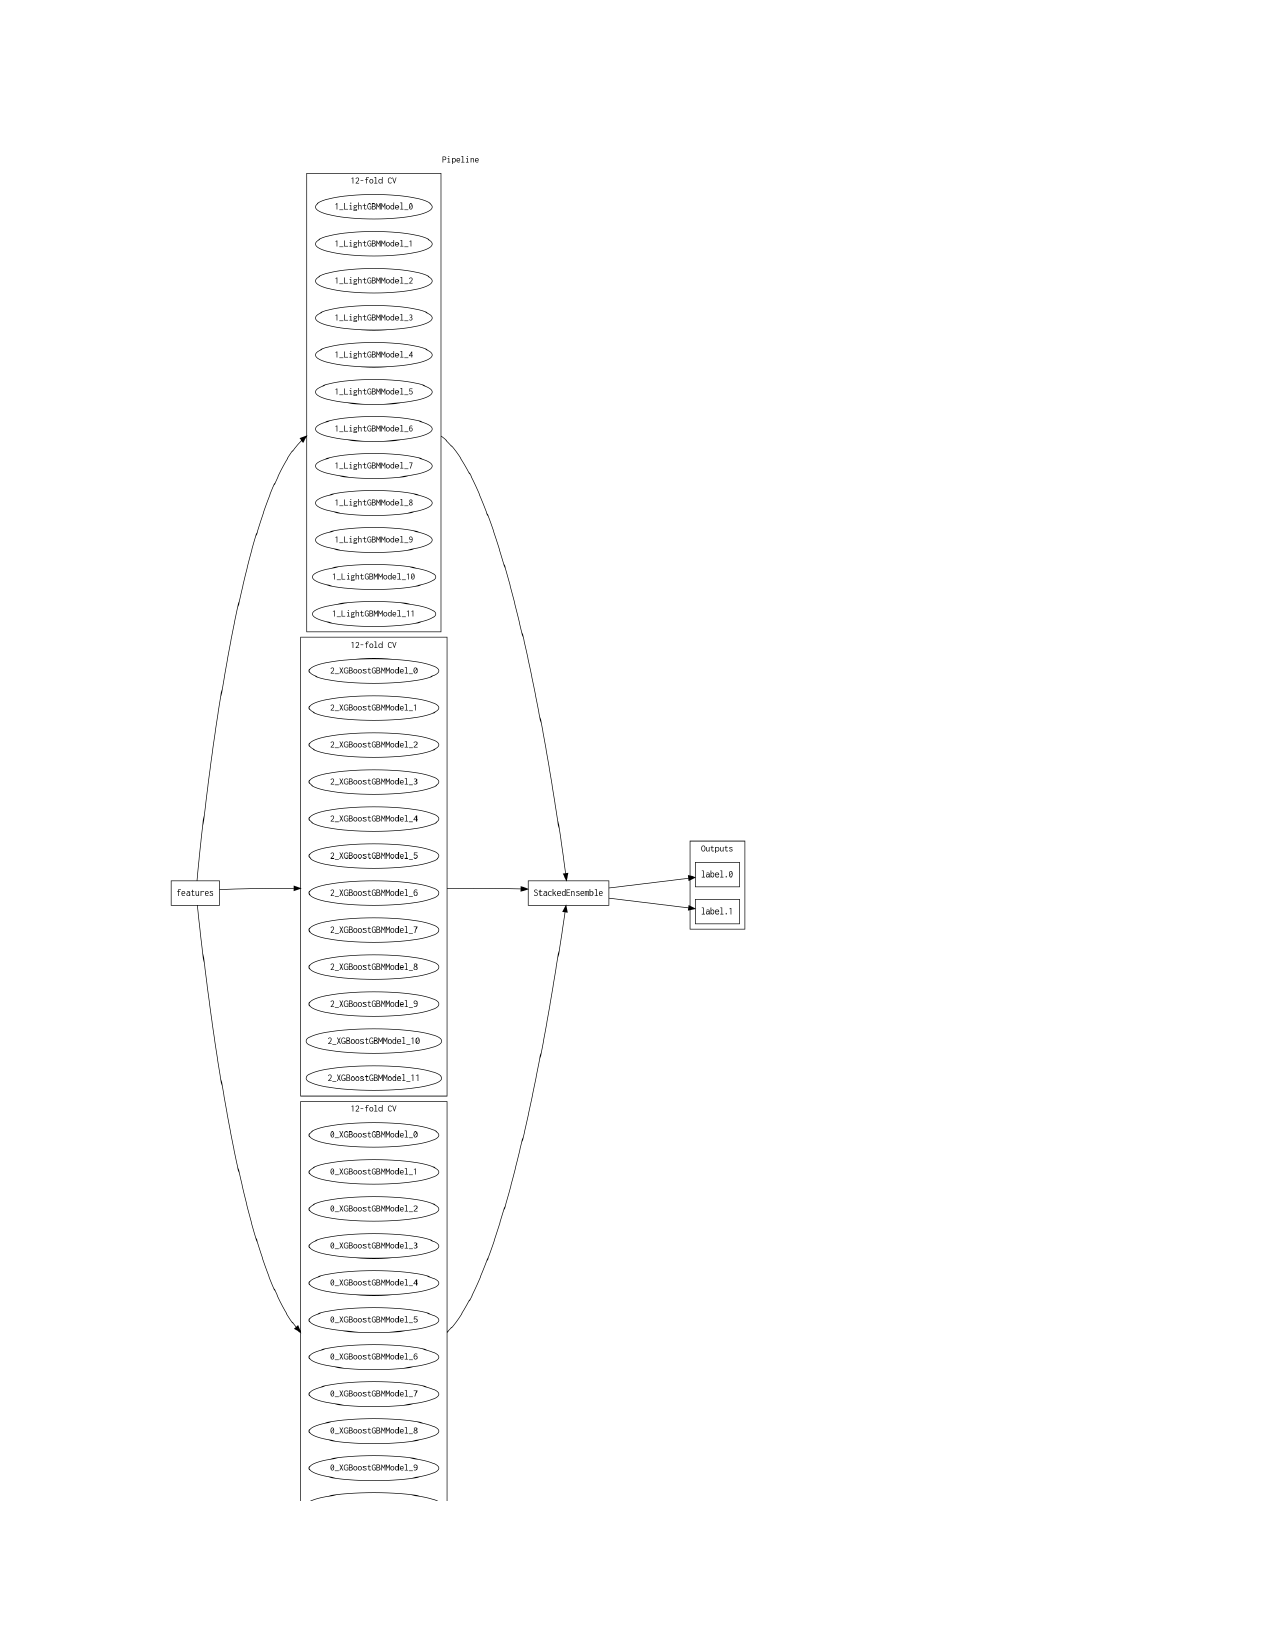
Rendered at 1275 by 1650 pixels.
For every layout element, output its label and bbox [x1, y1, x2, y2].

picture [168, 150, 753, 1501]
